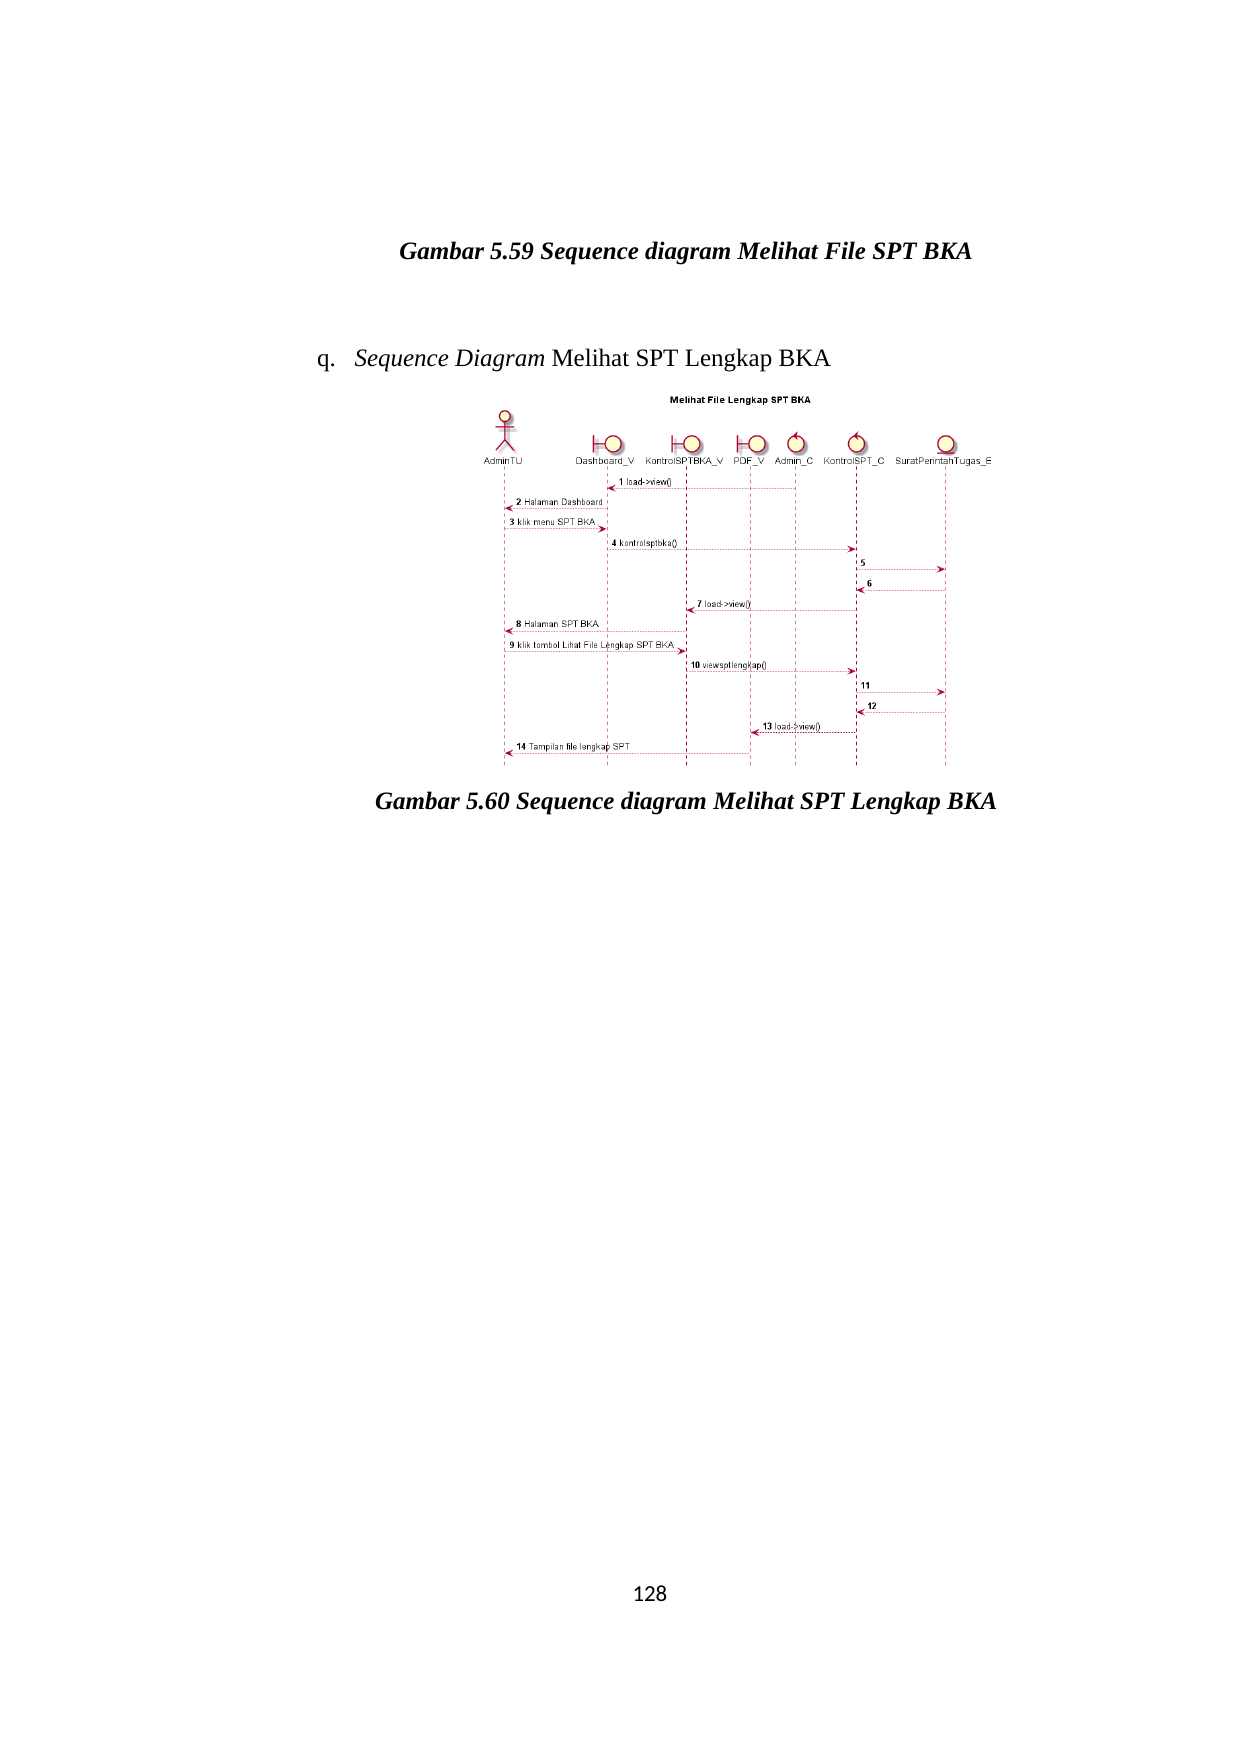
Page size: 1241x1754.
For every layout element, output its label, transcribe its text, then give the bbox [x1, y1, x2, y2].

text Gambar 5.60 Sequence diagram Melihat SPT Lengkap BKA [311, 786, 1063, 814]
text Gambar 5.59 Sequence diagram Melihat File SPT BKA [311, 236, 1063, 265]
list Sequence Diagram Melihat SPT Lengkap BKA [317, 343, 1063, 372]
picture [478, 386, 998, 772]
